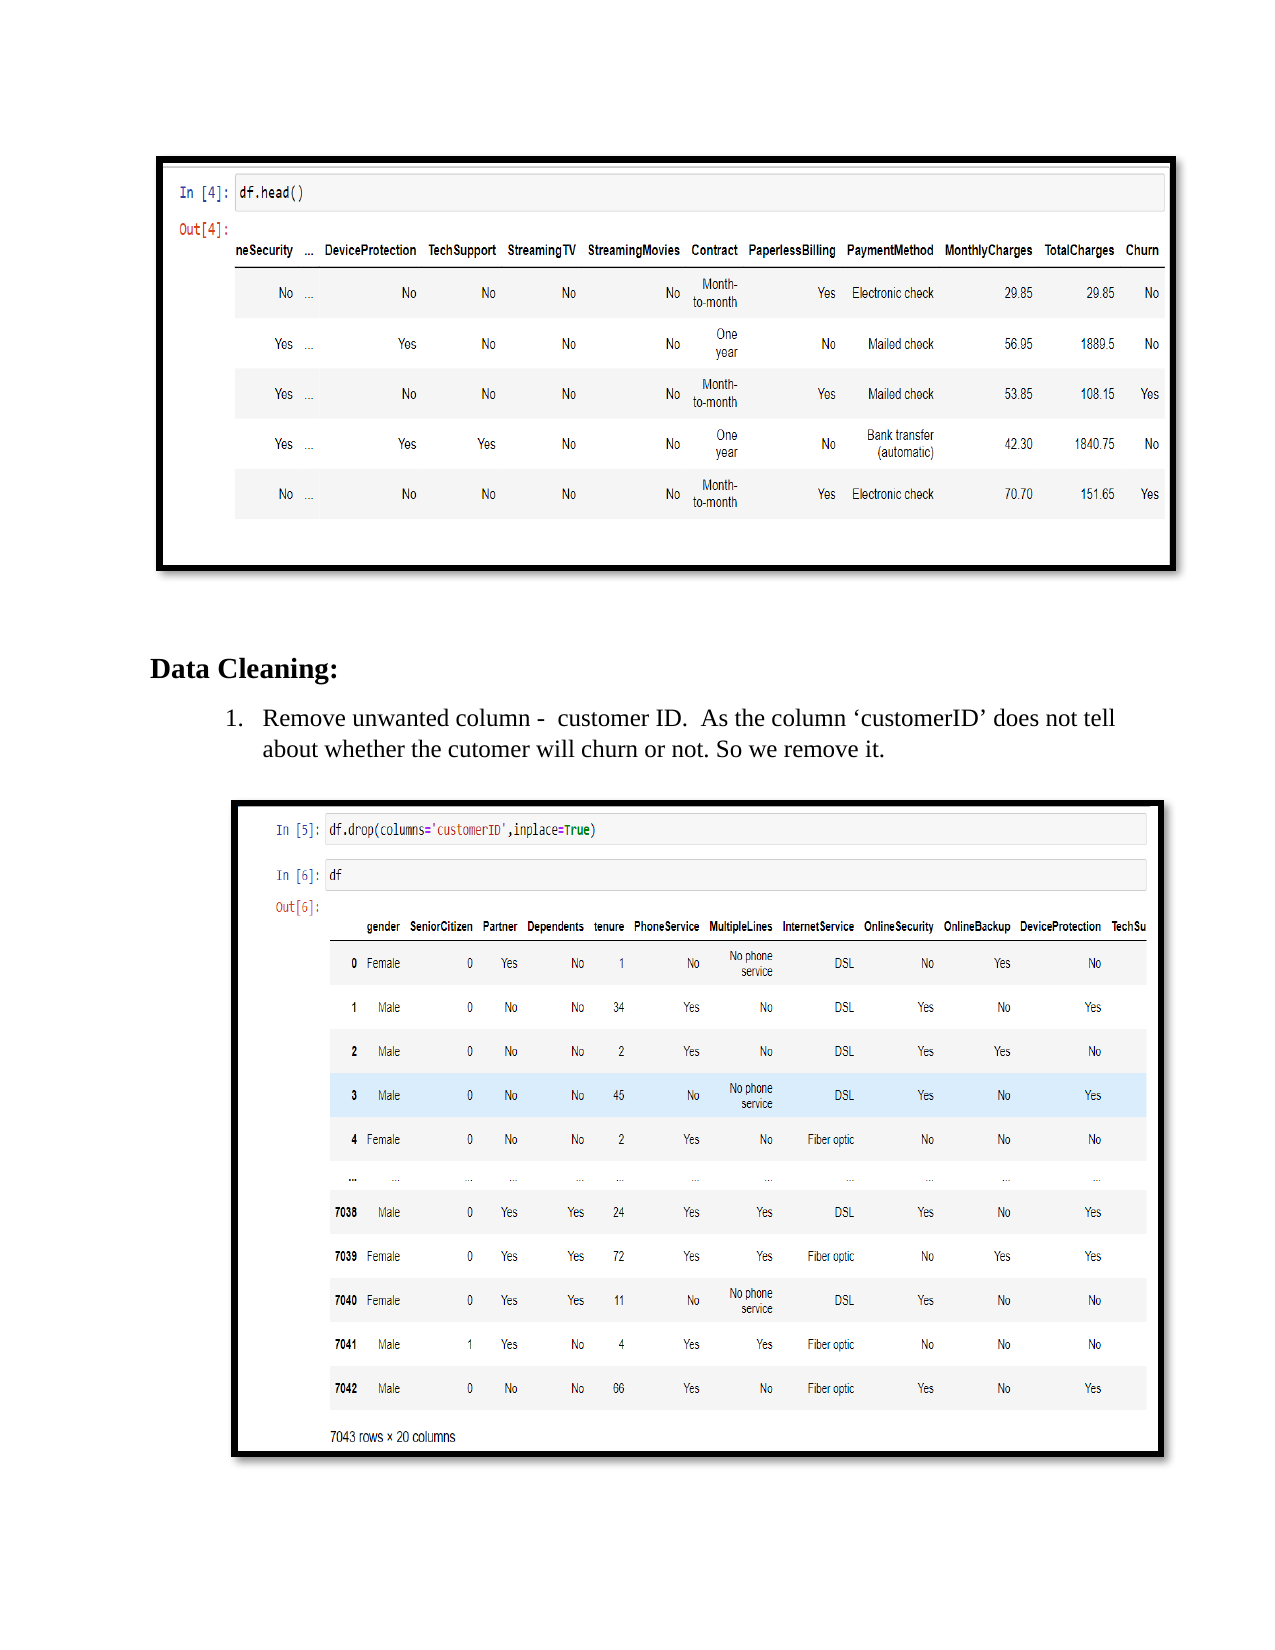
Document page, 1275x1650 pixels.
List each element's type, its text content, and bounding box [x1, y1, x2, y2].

picture [163, 163, 1170, 565]
text Data Cleaning: [150, 652, 1125, 685]
list Remove unwanted column - customer ID. As the column ‘customerID’ does not tell about whether the cutomer will churn or not. So we remove it. [225, 703, 1125, 762]
picture [238, 806, 1158, 1451]
